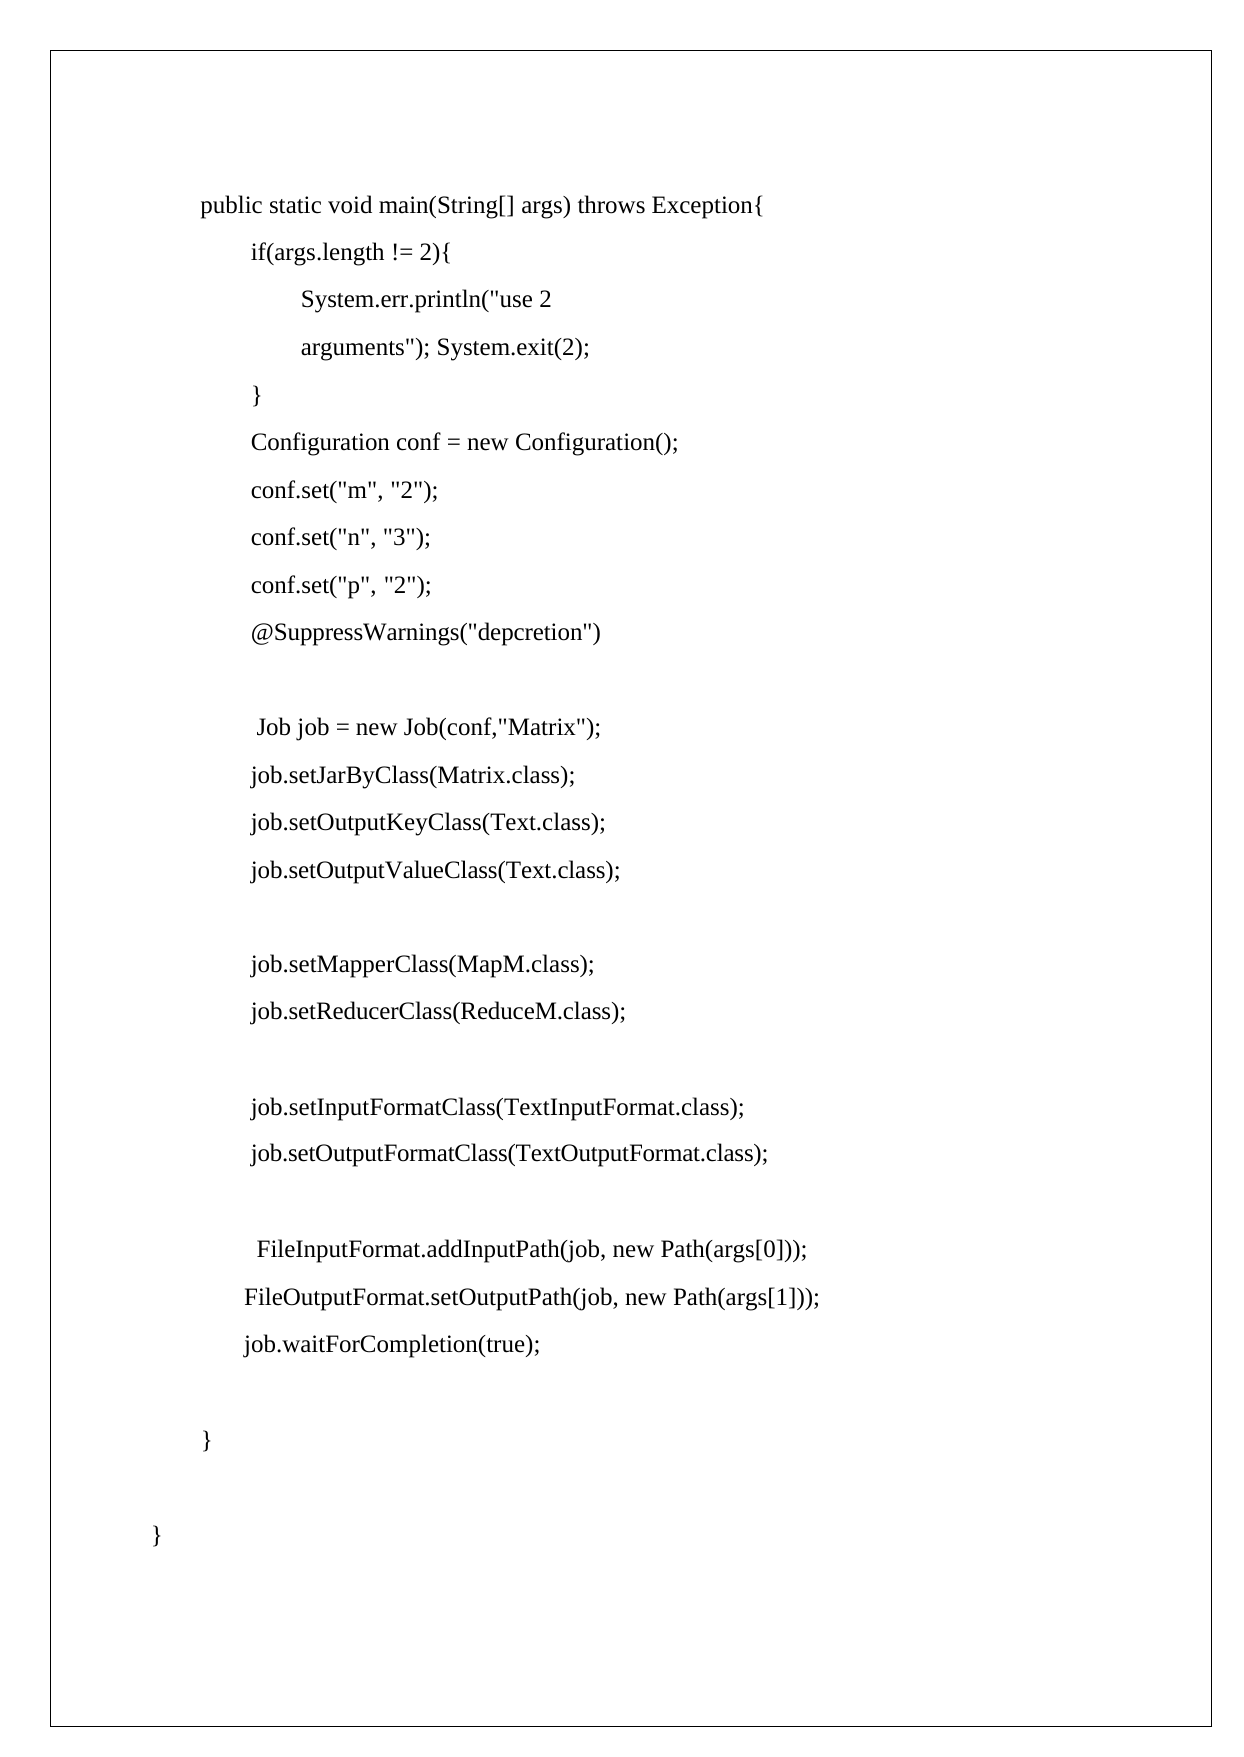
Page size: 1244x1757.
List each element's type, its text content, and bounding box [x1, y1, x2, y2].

text } [151, 1520, 1211, 1549]
text } [251, 380, 1211, 409]
text System.err.println("use 2 arguments"); System.exit(2); [301, 284, 687, 361]
text Configuration conf = new Configuration(); conf.set("m", "2"); [251, 427, 802, 503]
text FileInputFormat.addInputPath(job, new Path(args[0])); FileOutputFormat.setOutputPath(job, new Path(args[1])); job.waitForCompletion(true); [244, 1234, 822, 1358]
text } [201, 1426, 1211, 1454]
text conf.set("n", "3"); [251, 522, 1211, 551]
text conf.set("p", "2"); @SuppressWarnings("depcretion") [251, 570, 602, 646]
text job.setInputFormatClass(TextInputFormat.class); job.setOutputFormatClass(TextOutputFormat.class); [251, 1092, 770, 1167]
text public static void main(String[] args) throws Exception{ if(args.length != 2){ [200, 190, 802, 265]
text Job job = new Job(conf,"Matrix"); job.setJarByClass(Matrix.class); job.setOutputKeyClass(Text.class); job.setOutputValueClass(Text.class); [251, 712, 622, 883]
text job.setMapperClass(MapM.class); job.setReducerClass(ReduceM.class); [251, 949, 628, 1024]
